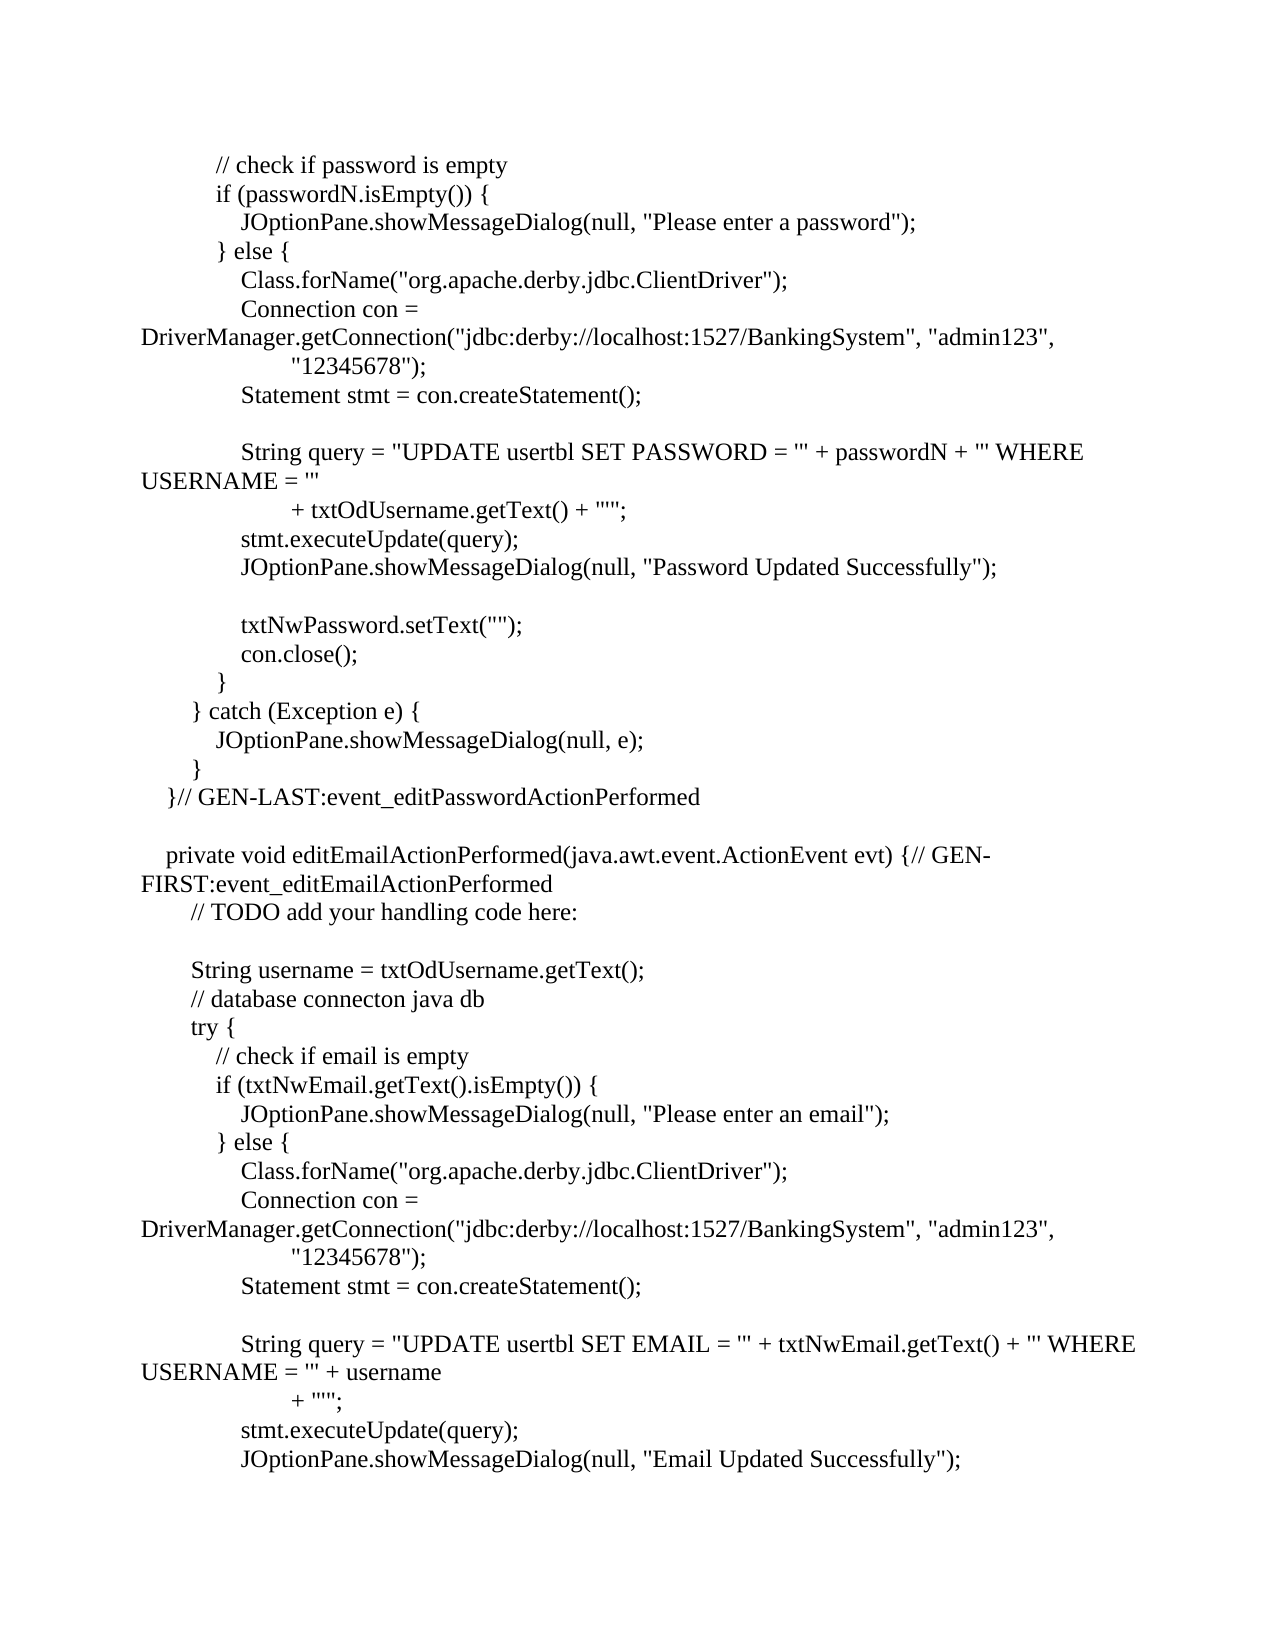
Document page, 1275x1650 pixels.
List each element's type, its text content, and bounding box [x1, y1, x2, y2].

text Connection con = DriverManager.getConnection("jdbc:derby://localhost:1527/BankingSystem", "admin123", [141, 1185, 1172, 1242]
text txtNwPassword.setText(""); [141, 610, 1172, 639]
text JOptionPane.showMessageDialog(null, "Please enter a password"); [141, 207, 1172, 236]
text Class.forName("org.apache.derby.jdbc.ClientDriver"); [141, 265, 1172, 294]
text stmt.executeUpdate(query); [141, 524, 1172, 552]
text } catch (Exception e) { [141, 696, 1172, 725]
text } [141, 754, 1172, 782]
text if (txtNwEmail.getText().isEmpty()) { [141, 1070, 1172, 1099]
text }// GEN-LAST:event_editPasswordActionPerformed [141, 782, 1172, 811]
text } [141, 667, 1172, 696]
text JOptionPane.showMessageDialog(null, "Password Updated Successfully"); [141, 552, 1172, 581]
text // TODO add your handling code here: [141, 897, 1172, 926]
text Class.forName("org.apache.derby.jdbc.ClientDriver"); [141, 1156, 1172, 1185]
text try { [141, 1012, 1172, 1041]
text + txtOdUsername.getText() + "'"; [141, 495, 1172, 524]
text "12345678"); [141, 351, 1172, 380]
text "12345678"); [141, 1242, 1172, 1271]
text Statement stmt = con.createStatement(); [141, 1271, 1172, 1300]
text JOptionPane.showMessageDialog(null, "Please enter an email"); [141, 1099, 1172, 1127]
text String query = "UPDATE usertbl SET EMAIL = '" + txtNwEmail.getText() + "' WHERE USERNAME = '" + username [141, 1329, 1172, 1386]
text } else { [141, 1127, 1172, 1156]
text // database connecton java db [141, 984, 1172, 1012]
text JOptionPane.showMessageDialog(null, e); [141, 725, 1172, 754]
text + "'"; [141, 1386, 1172, 1415]
text String query = "UPDATE usertbl SET PASSWORD = '" + passwordN + "' WHERE USERNAME = '" [141, 437, 1172, 495]
text con.close(); [141, 639, 1172, 667]
text } else { [141, 236, 1172, 265]
text // check if password is empty [141, 150, 1172, 179]
text Statement stmt = con.createStatement(); [141, 380, 1172, 409]
text JOptionPane.showMessageDialog(null, "Email Updated Successfully"); [141, 1444, 1172, 1472]
text stmt.executeUpdate(query); [141, 1415, 1172, 1444]
text // check if email is empty [141, 1041, 1172, 1070]
text Connection con = DriverManager.getConnection("jdbc:derby://localhost:1527/BankingSystem", "admin123", [141, 294, 1172, 351]
text String username = txtOdUsername.getText(); [141, 955, 1172, 984]
text private void editEmailActionPerformed(java.awt.event.ActionEvent evt) {// GEN-FIRST:event_editEmailActionPerformed [141, 840, 1172, 897]
text if (passwordN.isEmpty()) { [141, 179, 1172, 207]
